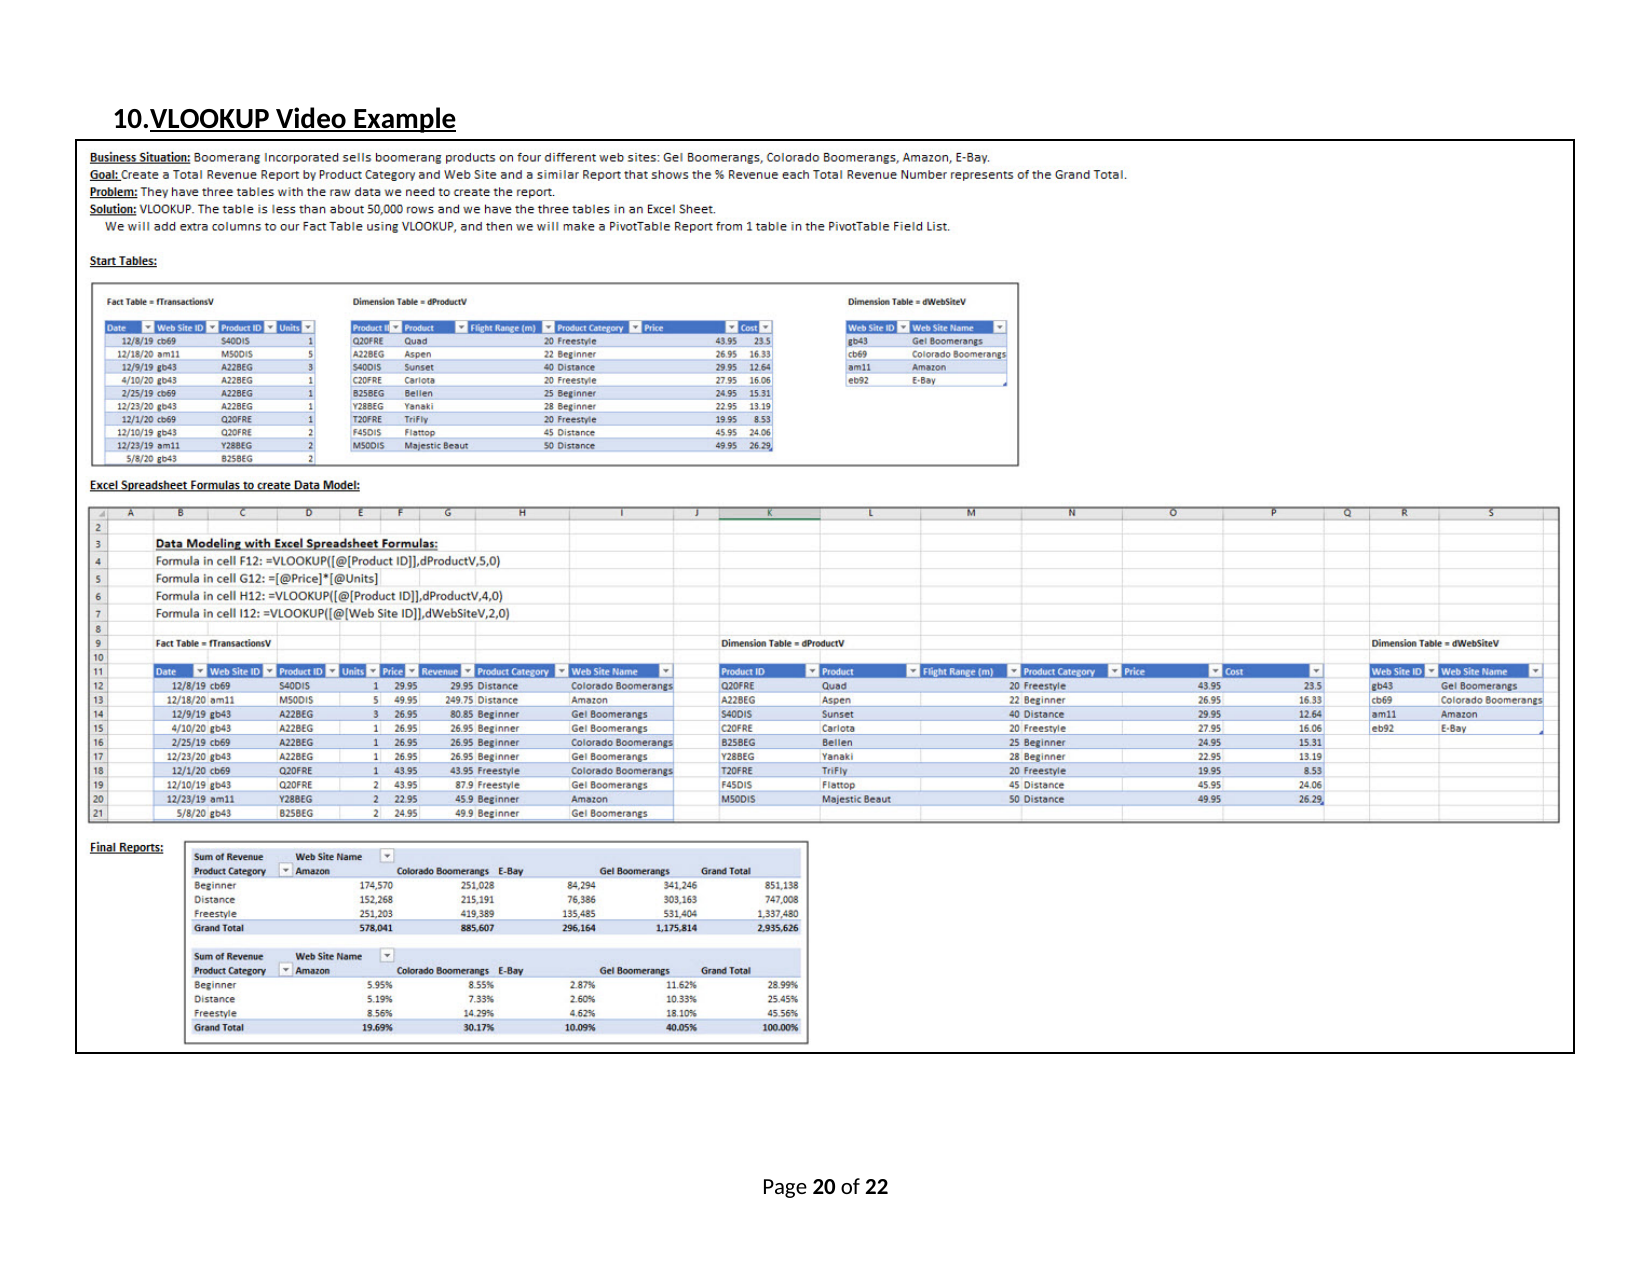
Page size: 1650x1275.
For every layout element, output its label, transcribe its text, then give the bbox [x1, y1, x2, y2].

picture [77, 141, 1573, 1052]
subtitle VLOOKUP Video Example [112, 100, 1575, 136]
